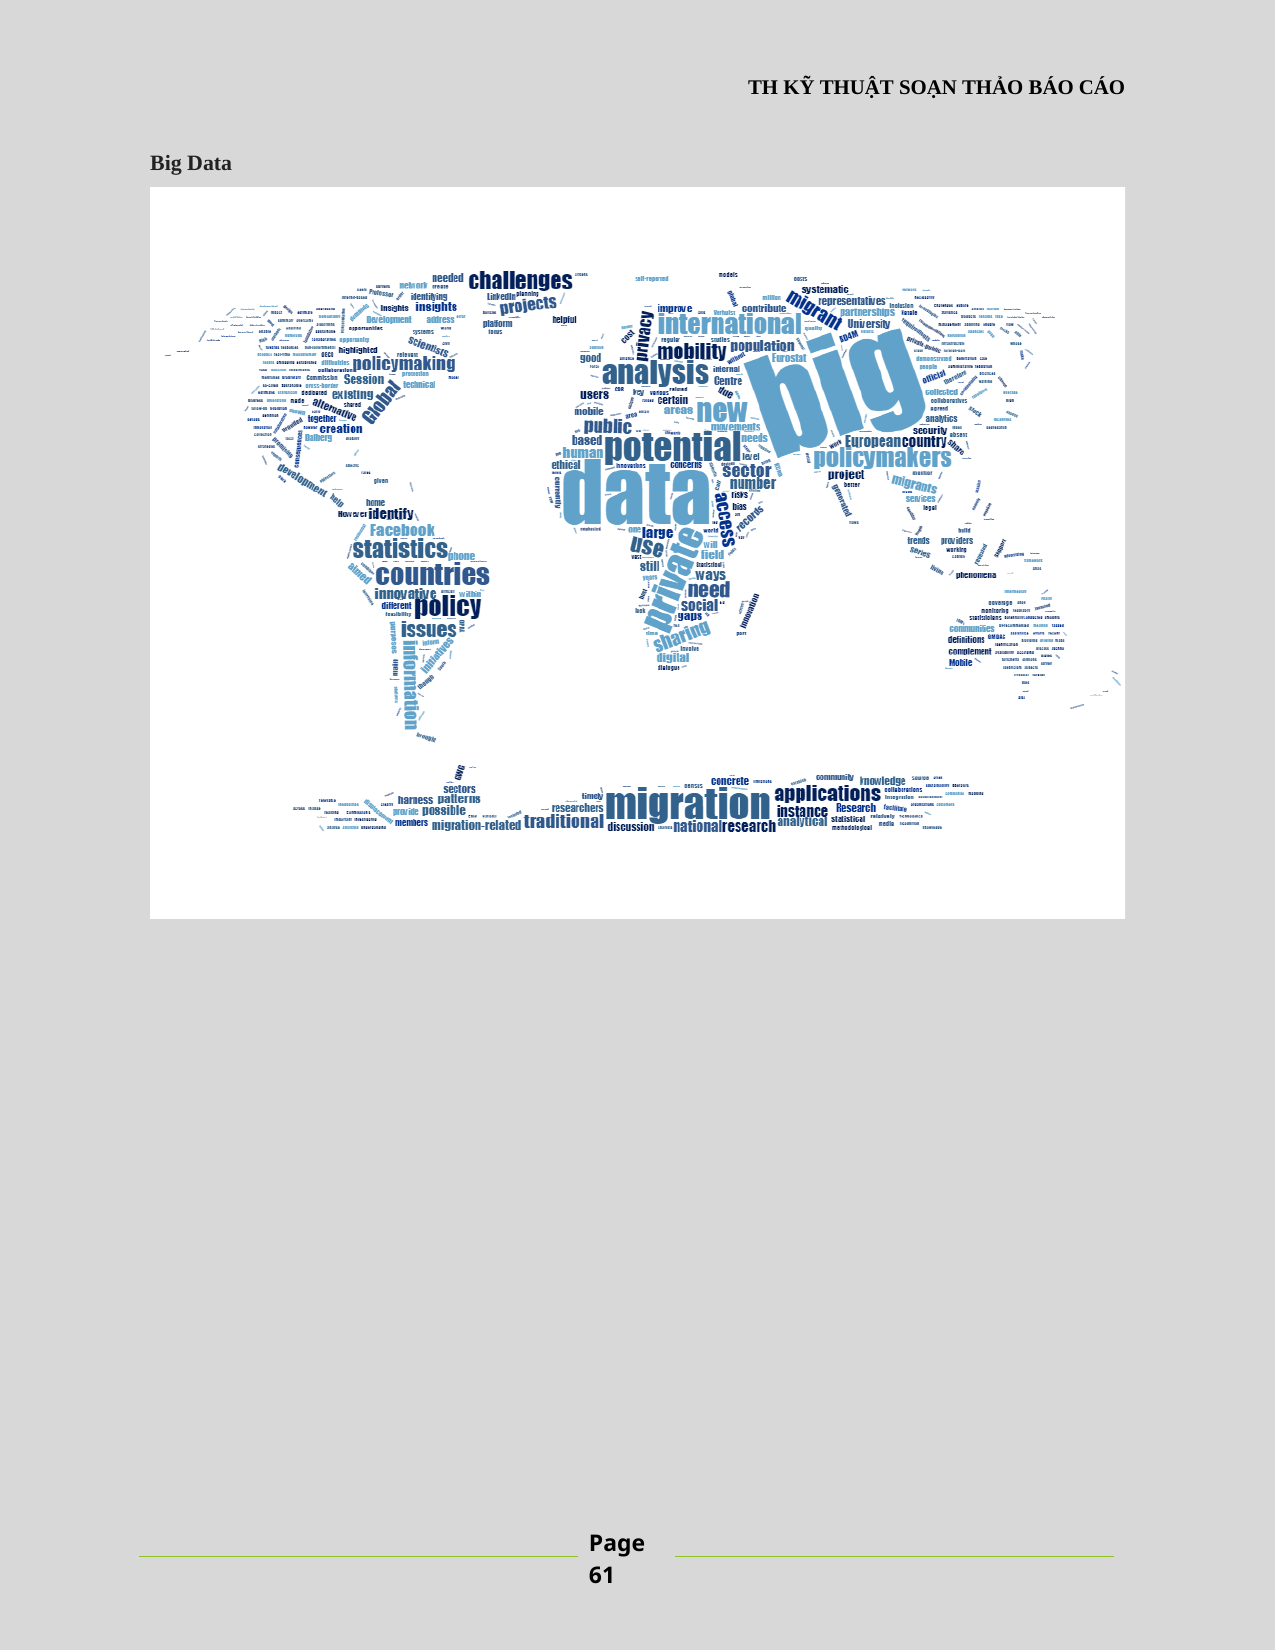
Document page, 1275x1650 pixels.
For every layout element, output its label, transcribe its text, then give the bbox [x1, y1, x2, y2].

picture [150, 187, 1125, 919]
subtitle Big Data [150, 150, 1125, 175]
